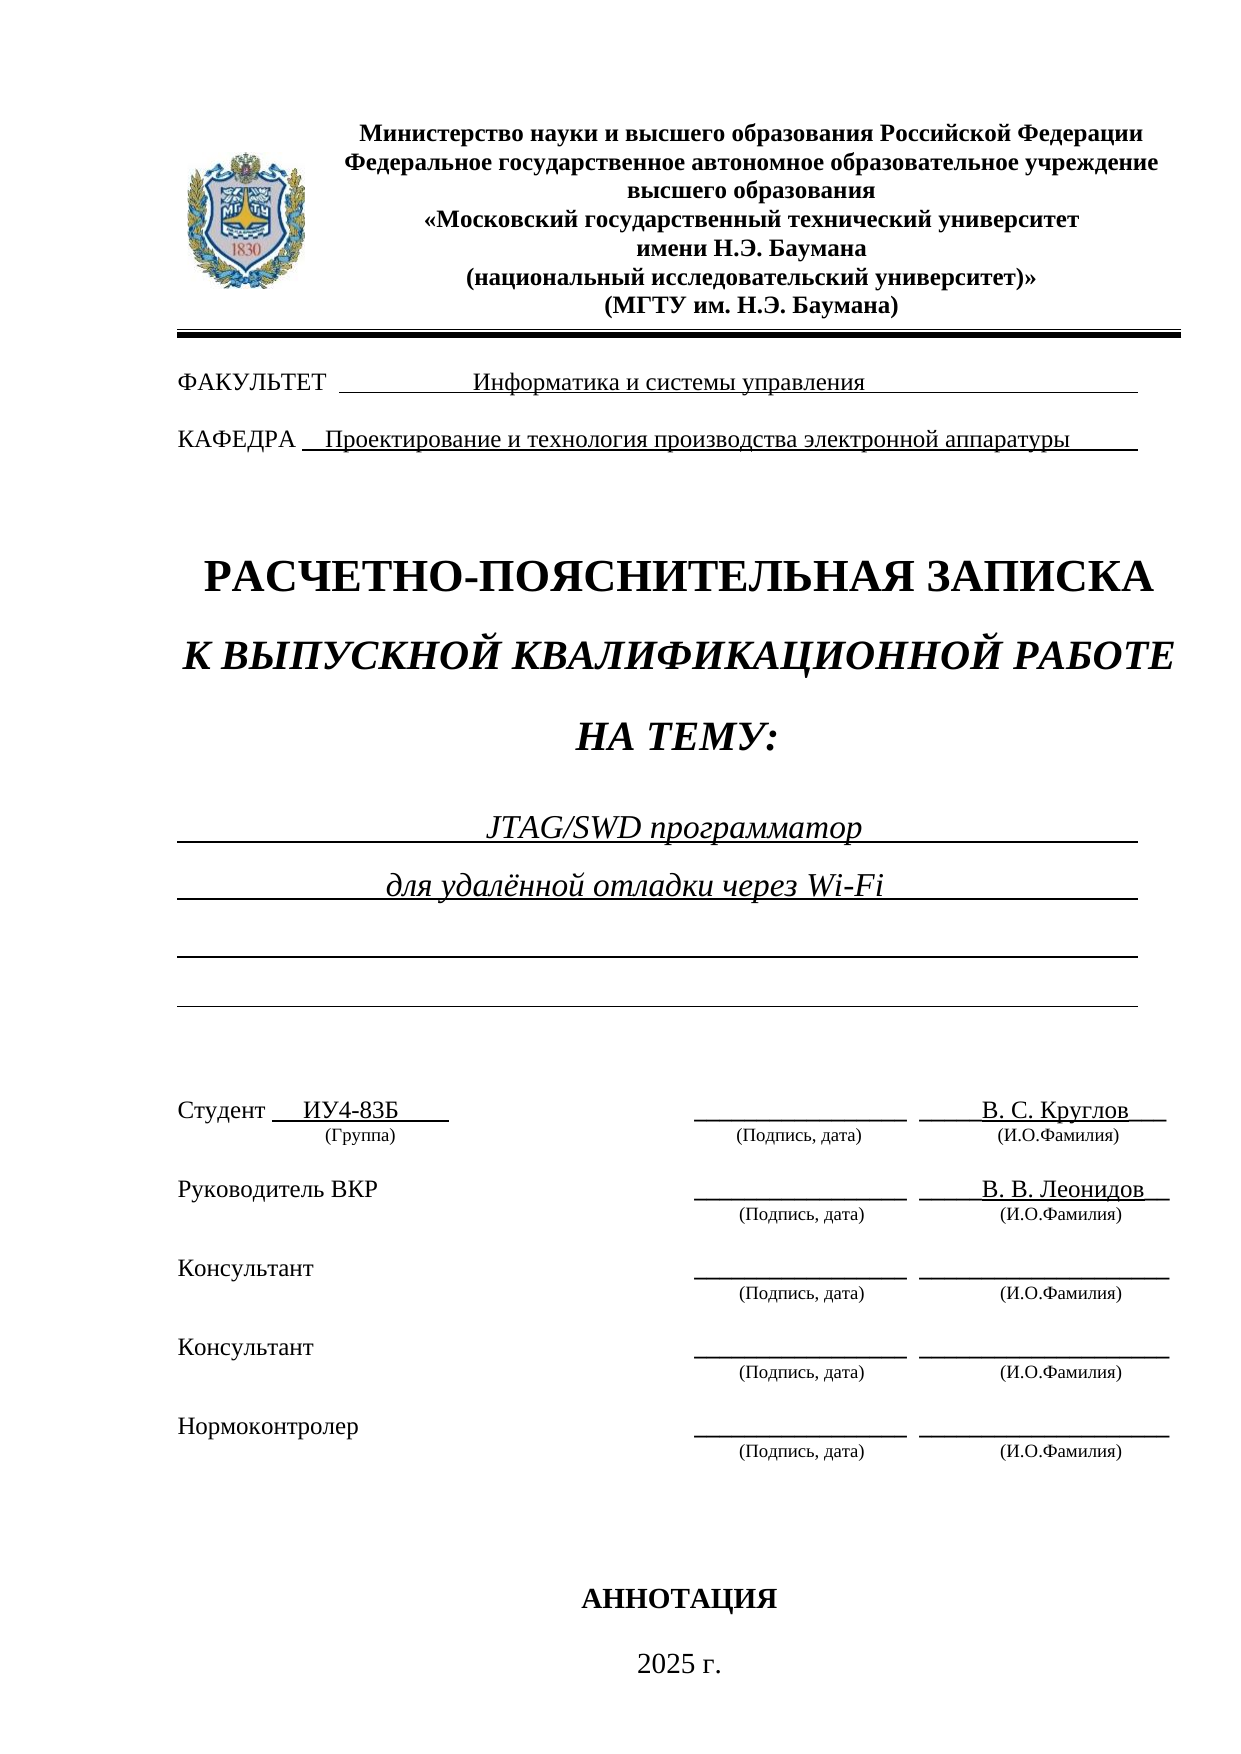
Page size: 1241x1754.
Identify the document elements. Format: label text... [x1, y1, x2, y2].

text КАФЕДРА Проектирование и технология производства электронной аппаратуры [177, 424, 1181, 453]
text JTAG/SWD программатор [177, 808, 1181, 846]
text ФАКУЛЬТЕТ Информатика и системы управления [177, 367, 1181, 396]
table_header Министерство науки и высшего образования Российской Федерации Федеральное государственное автономное образовательное учреждение высшего образования «Московский государственный технический университет имени Н.Э. Баумана (национальный исследовательский университет)» (МГТУ им. Н.Э. Баумана) [321, 118, 1181, 319]
text Руководитель ВКР _________________ _____В. В. Леонидов__ [177, 1174, 1181, 1203]
text (Подпись, дата) (И.О.Фамилия) [177, 1440, 1122, 1462]
text РАСЧЕТНО-ПОЯСНИТЕЛЬНАЯ ЗАПИСКА [177, 549, 1181, 602]
picture [186, 152, 305, 287]
text Нормоконтролер _________________ ____________________ [177, 1411, 1181, 1440]
table_header [177, 118, 321, 319]
text К ВЫПУСКНОЙ КВАЛИФИКАЦИОННОЙ РАБОТЕ [177, 630, 1181, 678]
text для удалённой отладки через Wi-Fi [177, 865, 1181, 961]
text (Подпись, дата) (И.О.Фамилия) [177, 1361, 1122, 1383]
text (Подпись, дата) (И.О.Фамилия) [177, 1282, 1122, 1304]
text (Группа) (Подпись, дата) (И.О.Фамилия) [251, 1124, 1122, 1146]
text (Подпись, дата) (И.О.Фамилия) [177, 1203, 1122, 1224]
text Консультант _________________ ____________________ [177, 1253, 1181, 1282]
text Консультант _________________ ____________________ [177, 1332, 1181, 1361]
text Студент ИУ4-83Б _________________ _____В. С. Круглов___ [177, 1095, 1181, 1124]
text АННОТАЦИЯ [177, 1582, 1181, 1615]
text НА ТЕМУ: [177, 712, 1181, 760]
